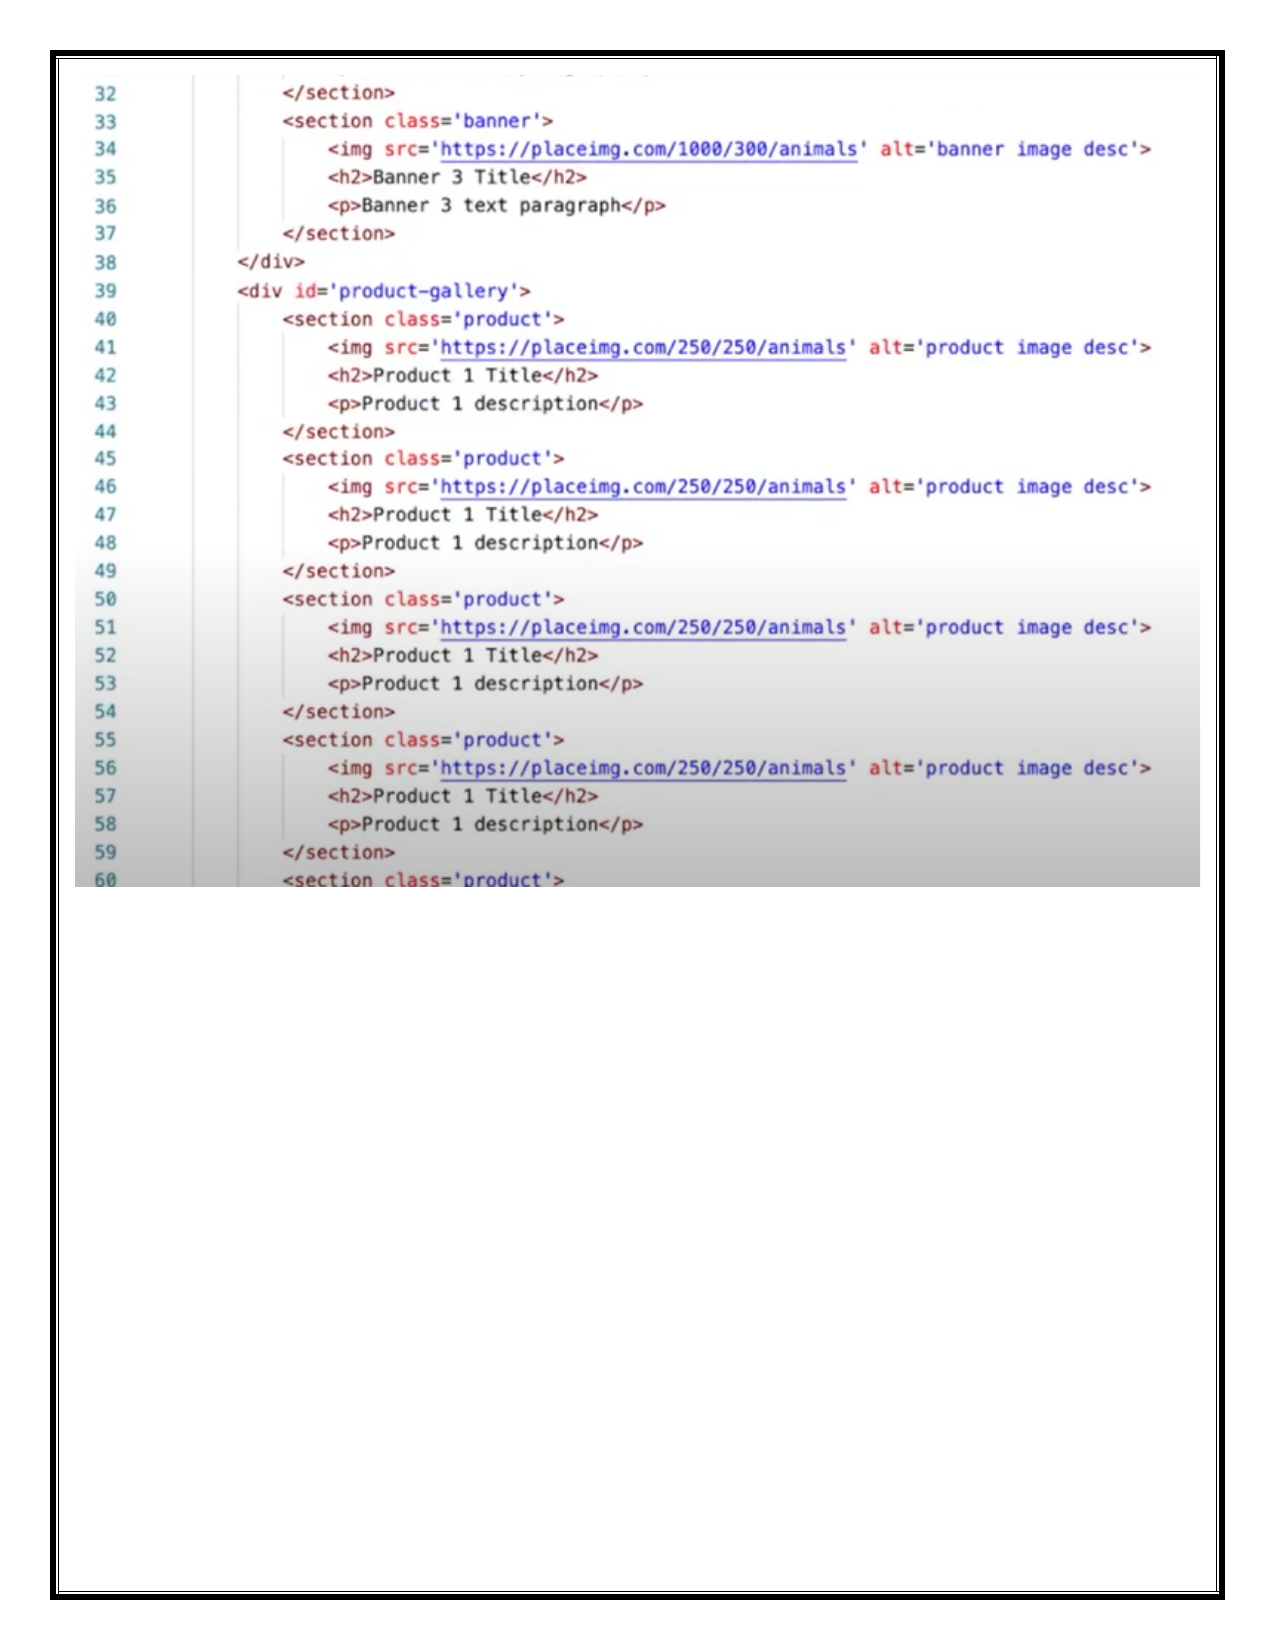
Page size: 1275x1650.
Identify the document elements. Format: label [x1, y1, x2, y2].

picture [75, 75, 1200, 887]
